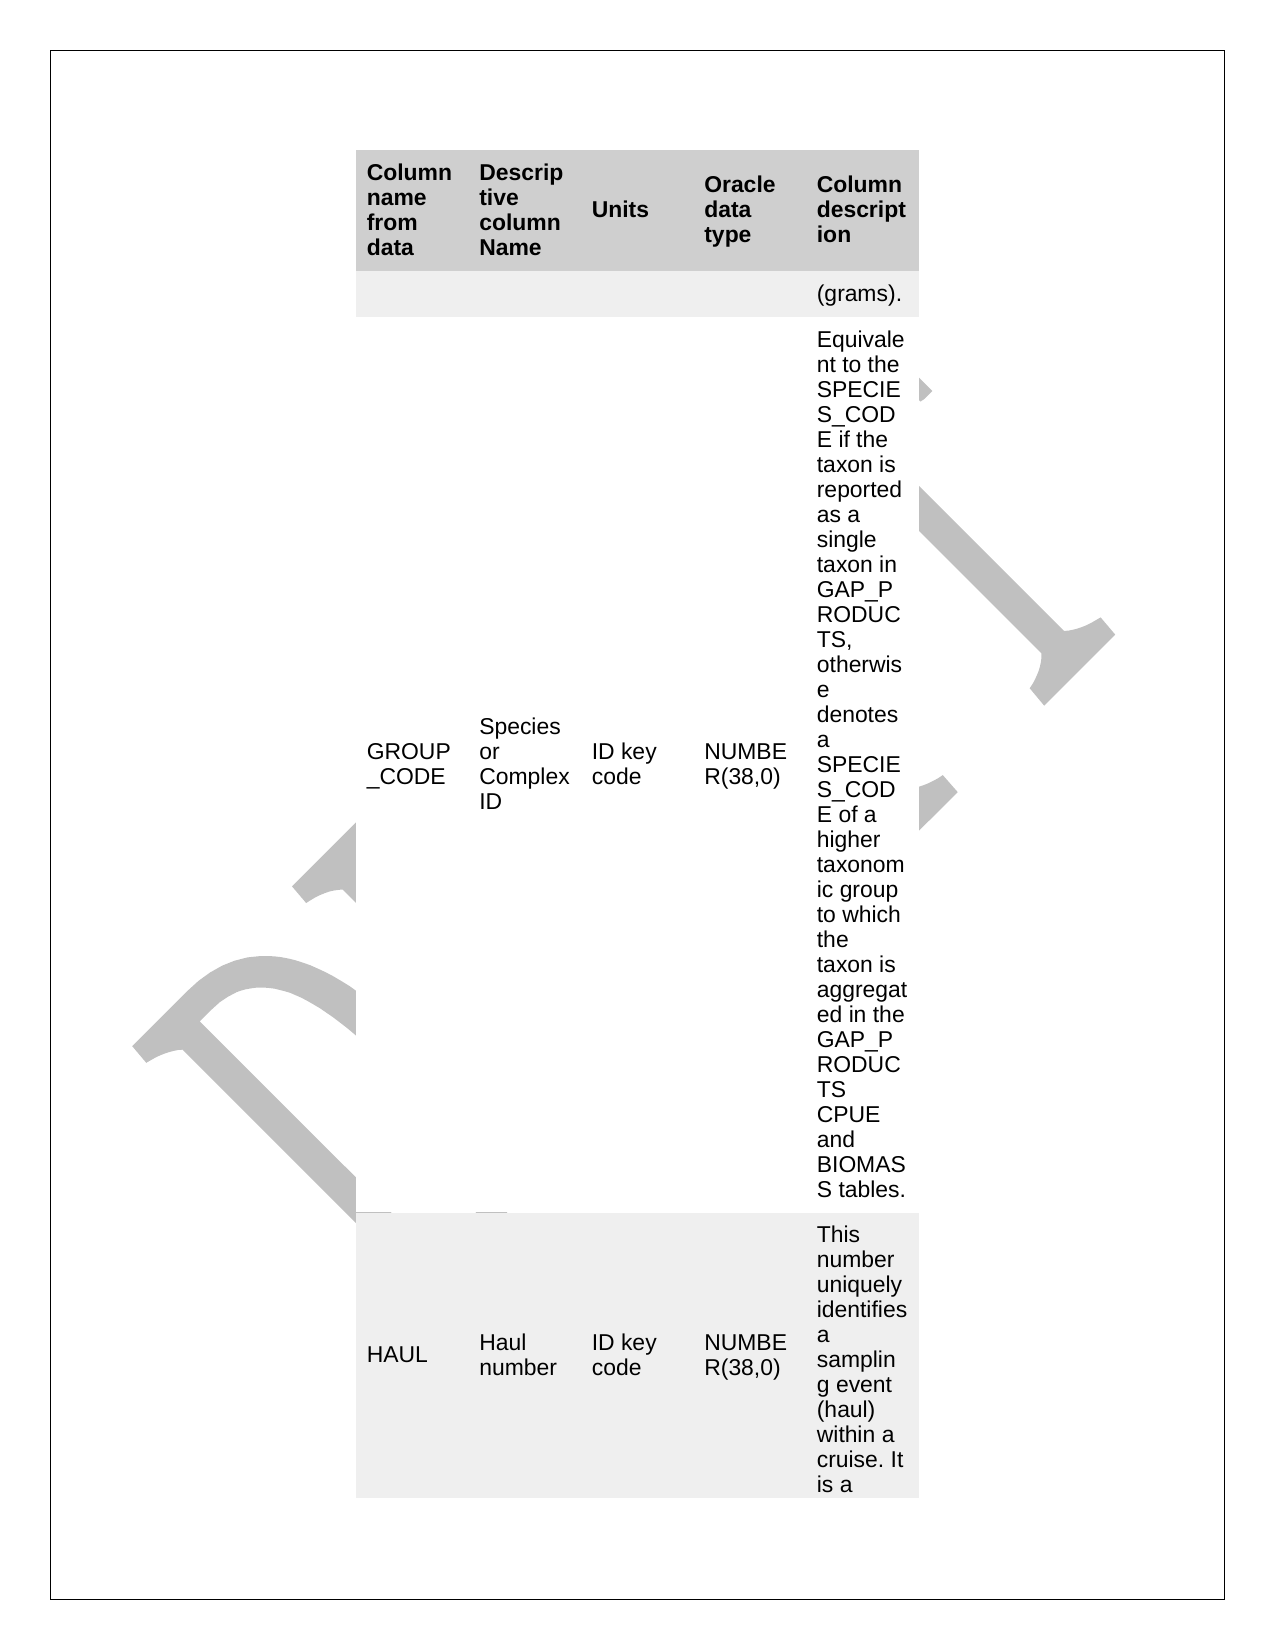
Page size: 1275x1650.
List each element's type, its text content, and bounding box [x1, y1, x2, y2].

table_header Descriptive column Name [469, 150, 581, 271]
table_header Column name from data [356, 150, 469, 271]
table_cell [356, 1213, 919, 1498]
table_header Units [581, 150, 694, 271]
table_header Oracle data type [694, 150, 806, 271]
table_header Column description [806, 150, 919, 271]
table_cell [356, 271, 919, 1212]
